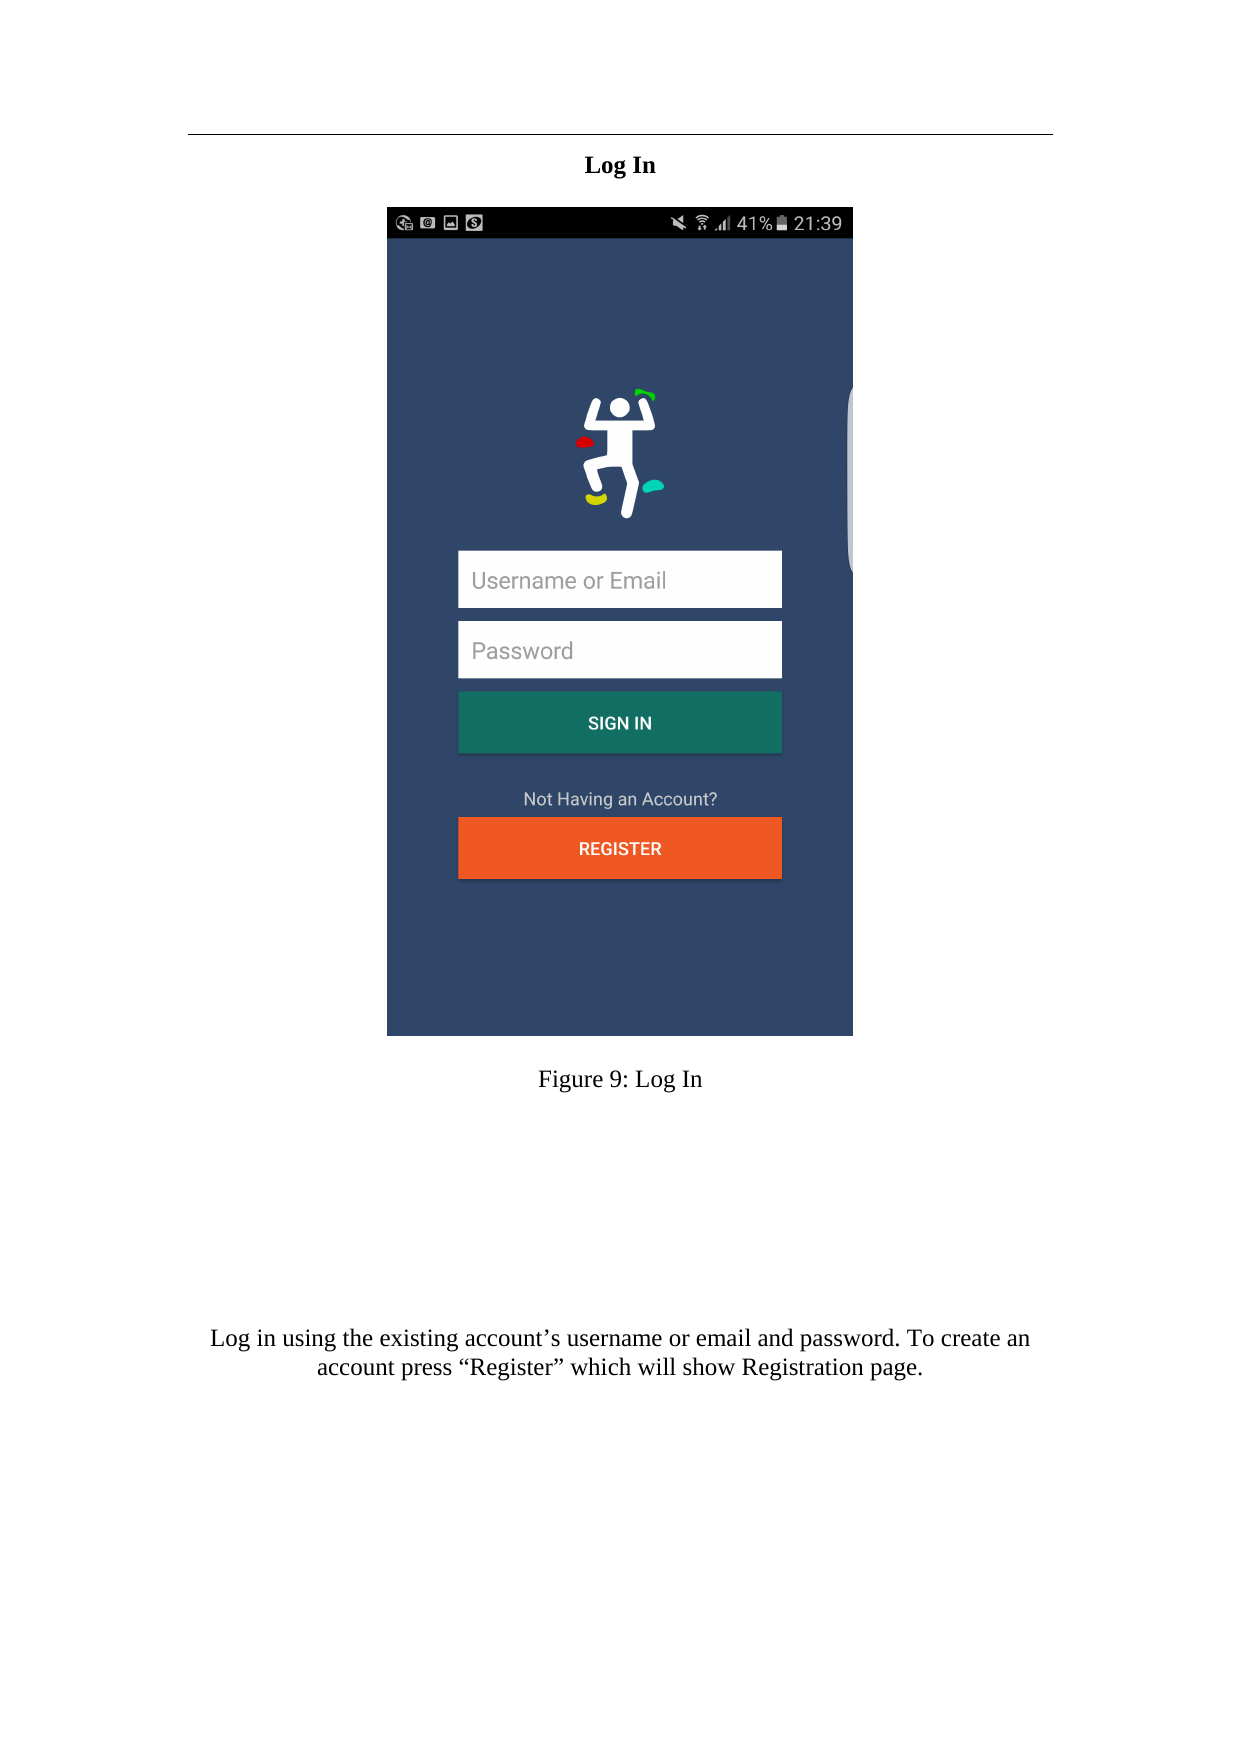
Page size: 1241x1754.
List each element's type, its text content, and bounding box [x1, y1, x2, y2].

text Log In [187, 150, 1053, 179]
text Figure 9: Log In [187, 1064, 1053, 1093]
text Log in using the existing account’s username or email and password. To create an account press “Register” which will show Registration page. [187, 1323, 1053, 1381]
picture [387, 207, 853, 1036]
